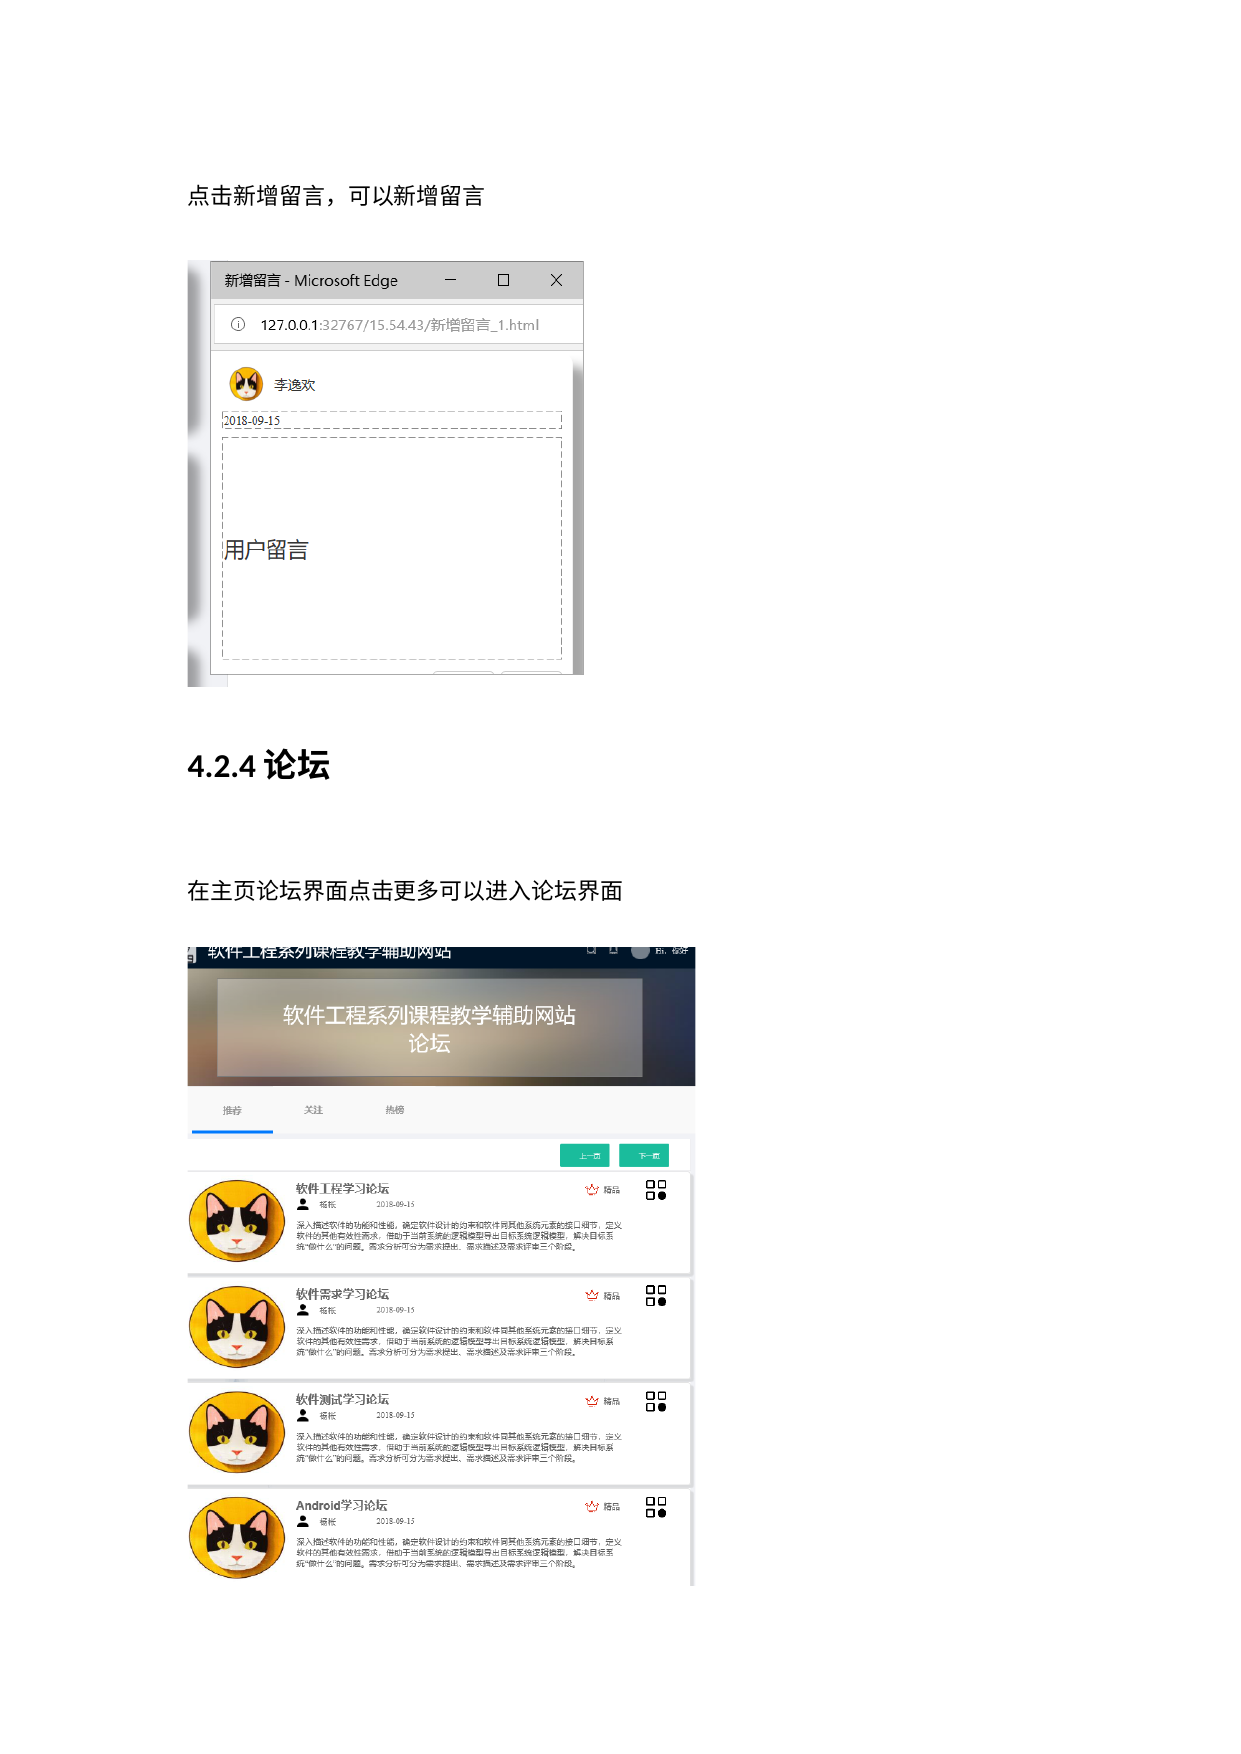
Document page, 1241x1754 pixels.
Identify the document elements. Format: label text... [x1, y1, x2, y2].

text 在主页论坛界面点击更多可以进入论坛界面 [187, 857, 1053, 922]
picture [187, 260, 610, 687]
picture [187, 947, 696, 1586]
text 点击新增留言，可以新增留言 [187, 162, 1053, 227]
subtitle 4.2.4 论坛 [187, 731, 1053, 796]
